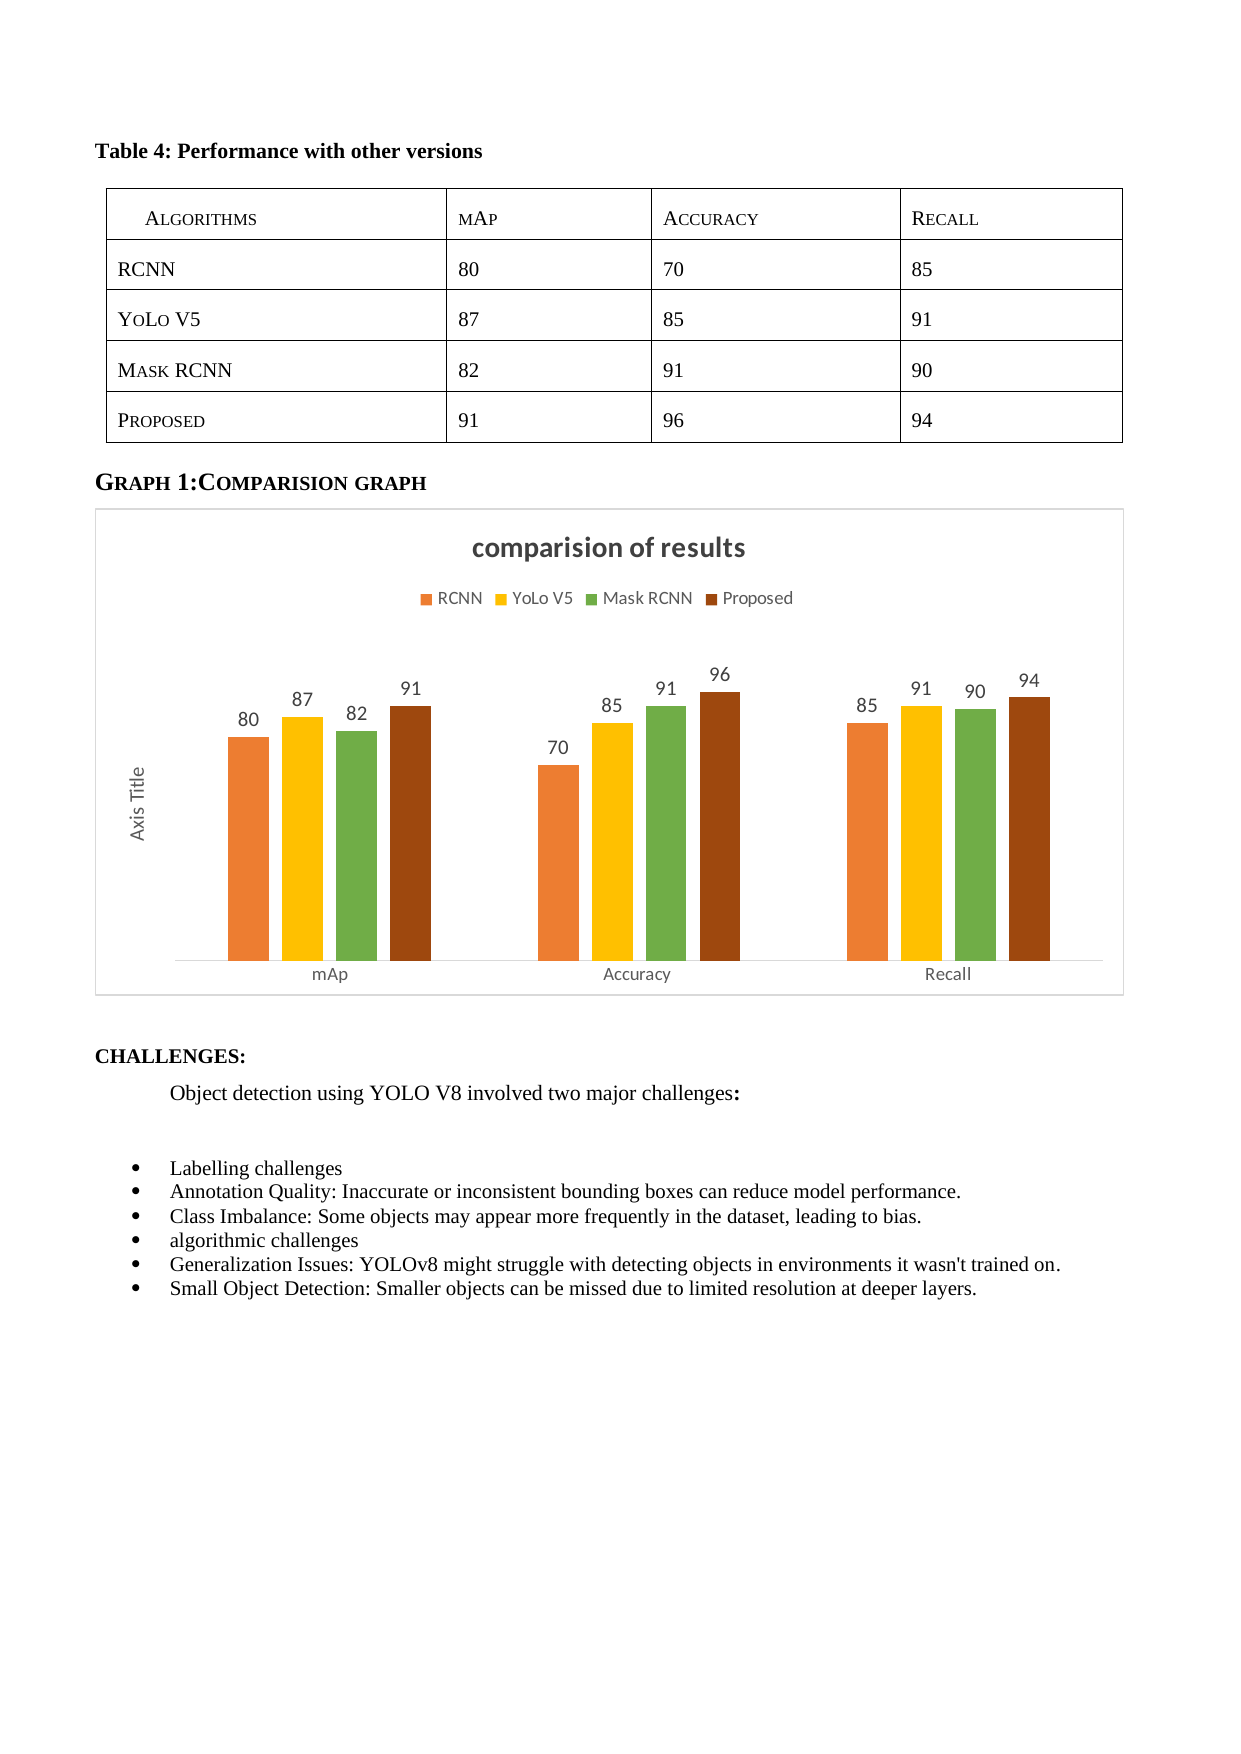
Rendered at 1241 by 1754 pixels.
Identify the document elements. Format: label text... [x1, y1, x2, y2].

table_cell 94 [901, 392, 1122, 442]
table_cell 96 [652, 392, 900, 442]
table_cell 91 [447, 392, 651, 442]
table_cell Mask RCNN [107, 341, 446, 391]
table_cell 90 [901, 341, 1122, 391]
table_header mAp [447, 189, 651, 239]
list algorithmic challenges [132, 1228, 1146, 1252]
table_header Algorithms [107, 189, 446, 239]
list Annotation Quality: Inaccurate or inconsistent bounding boxes can reduce model performance. [132, 1179, 1146, 1203]
table_cell 70 [652, 240, 900, 289]
text Object detection using YOLO V8 involved two major challenges: [169, 1080, 1146, 1105]
table_cell Proposed [107, 392, 446, 442]
table_cell 80 [447, 240, 651, 289]
list Small Object Detection: Smaller objects can be missed due to limited resolution at deeper layers. [132, 1276, 1146, 1300]
table_cell 91 [652, 341, 900, 391]
table_header Recall [901, 189, 1122, 239]
text Table 4: Performance with other versions [94, 138, 1146, 163]
table_cell 87 [447, 290, 651, 340]
list Generalization Issues: YOLOv8 might struggle with detecting objects in environments it wasn't trained on. [132, 1252, 1146, 1276]
list Labelling challenges [132, 1155, 1146, 1179]
table_cell 85 [652, 290, 900, 340]
table_cell YoLo V5 [107, 290, 446, 340]
table_cell 82 [447, 341, 651, 391]
table_cell RCNN [107, 240, 446, 289]
list Class Imbalance: Some objects may appear more frequently in the dataset, leading to bias. [132, 1203, 1146, 1228]
subtitle Graph 1:Comparision graph CHALLENGES: [94, 467, 1146, 1068]
table_cell 85 [901, 240, 1122, 289]
table_header Accuracy [652, 189, 900, 239]
table_cell 91 [901, 290, 1122, 340]
